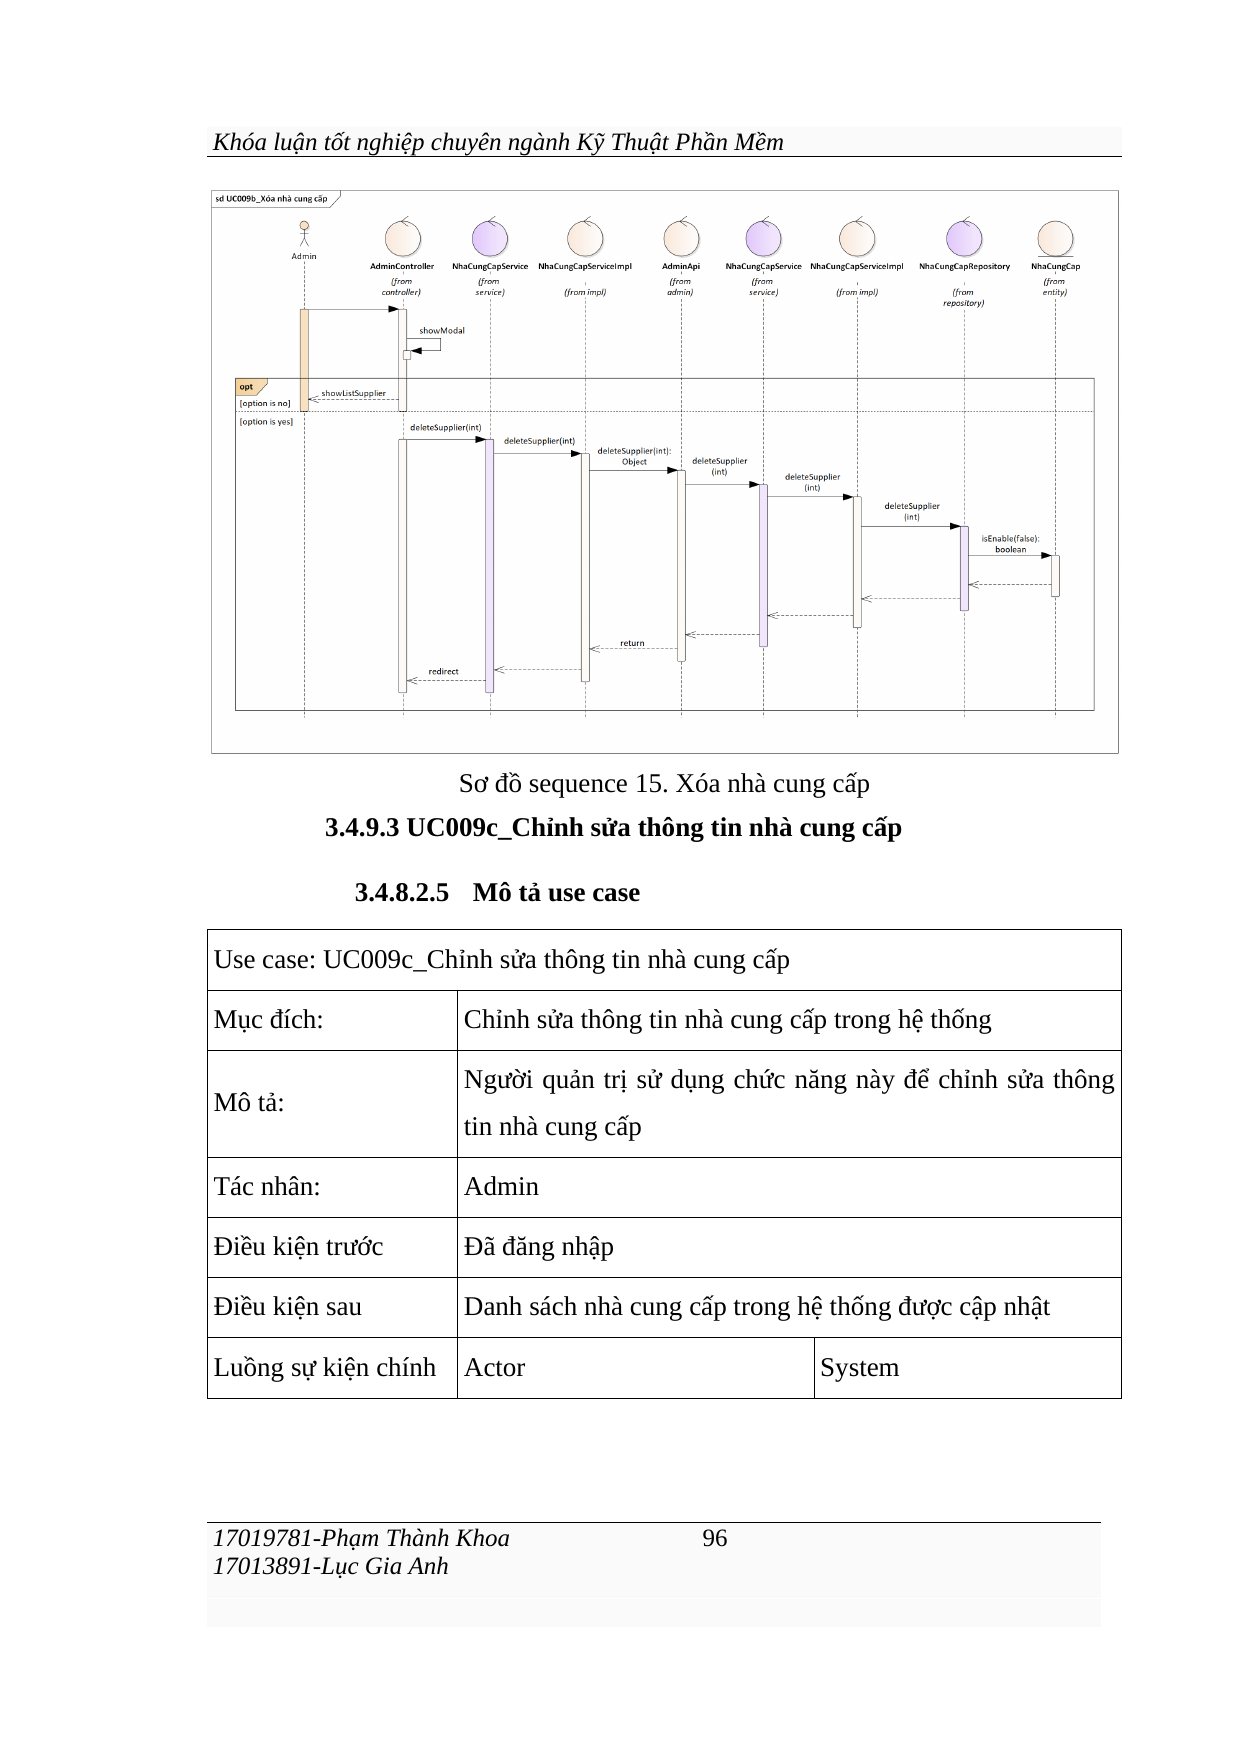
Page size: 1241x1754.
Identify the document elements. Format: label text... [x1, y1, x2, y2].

table_cell Chỉnh sửa thông tin nhà cung cấp trong hệ thống [458, 991, 1121, 1050]
table_cell Admin [458, 1158, 1121, 1217]
table_cell Luồng sự kiện chính [208, 1338, 457, 1397]
table_cell Điều kiện sau [208, 1278, 457, 1337]
table_header Use case: UC009c_Chỉnh sửa thông tin nhà cung cấp [208, 930, 1121, 989]
subtitle Mô tả use case [354, 876, 1122, 907]
table_cell Tác nhân: [208, 1158, 457, 1217]
subtitle UC009c_Chỉnh sửa thông tin nhà cung cấp [325, 811, 1122, 842]
table_cell Mục đích: [208, 991, 457, 1050]
table_cell Actor [458, 1338, 814, 1397]
table_cell Mô tả: [208, 1051, 457, 1157]
table_cell Đã đăng nhập [458, 1218, 1121, 1277]
table_cell System [815, 1338, 1121, 1397]
table_cell Điều kiện trước [208, 1218, 457, 1277]
text Sơ đồ sequence 15. Xóa nhà cung cấp [207, 767, 1122, 798]
table_cell Người quản trị sử dụng chức năng này để chỉnh sửa thông tin nhà cung cấp [458, 1051, 1121, 1157]
table_cell Danh sách nhà cung cấp trong hệ thống được cập nhật [458, 1278, 1121, 1337]
picture [206, 185, 1123, 758]
